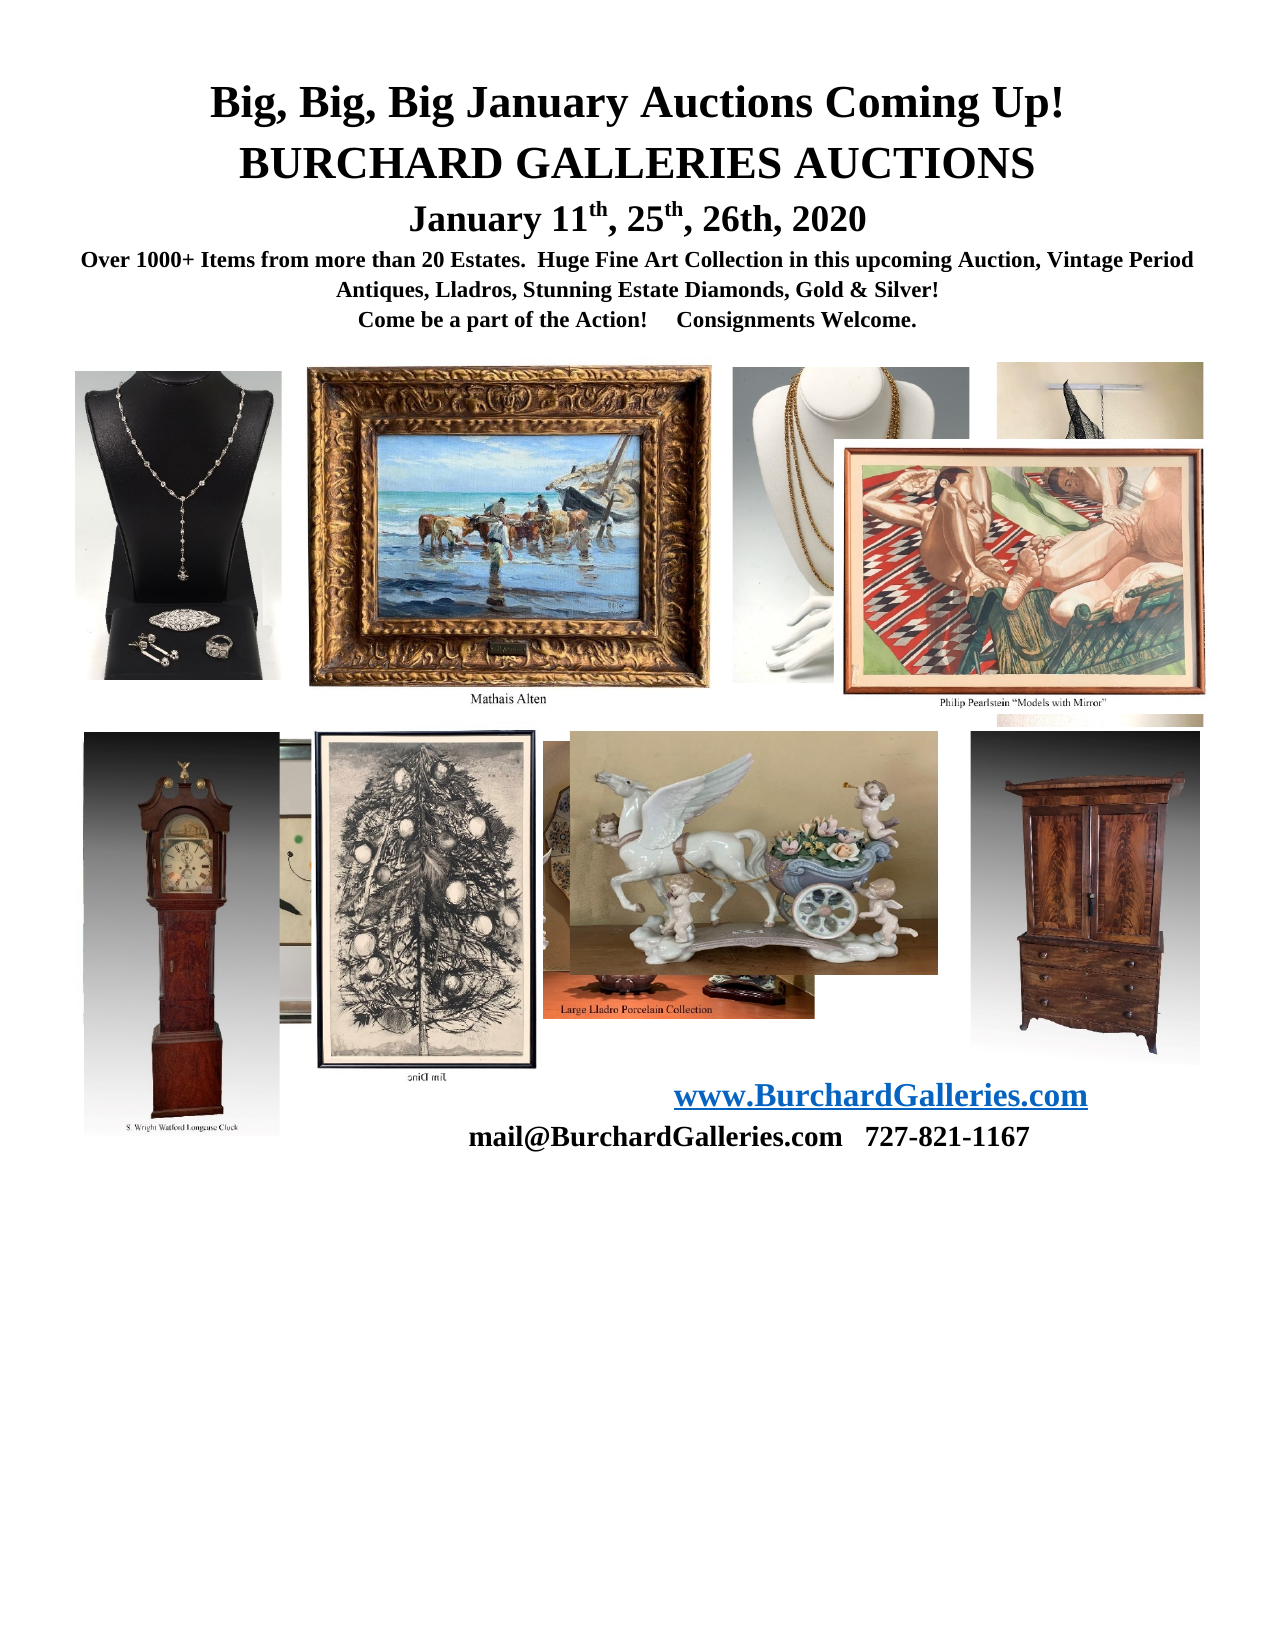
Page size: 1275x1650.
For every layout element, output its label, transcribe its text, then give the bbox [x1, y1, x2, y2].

picture [970, 731, 1200, 1065]
text Big, Big, Big January Auctions Coming Up! BURCHARD GALLERIES AUCTIONS [75, 75, 1200, 188]
picture [299, 357, 713, 708]
text Over 1000+ Items from more than 20 Estates. Huge Fine Art Collection in this upcoming Auction, Vintage Period Antiques, Lladros, Stunning Estate Diamonds, Gold & Silver! [75, 246, 1200, 302]
picture [75, 371, 282, 680]
text January 11th, 25th, 26th, 2020 [75, 196, 1200, 239]
text Come be a part of the Action! Consignments Welcome. [75, 306, 1200, 332]
text mail@BurchardGalleries.com 727-821-1167 [75, 1119, 1200, 1197]
picture [732, 362, 1212, 727]
picture [75, 722, 938, 1133]
